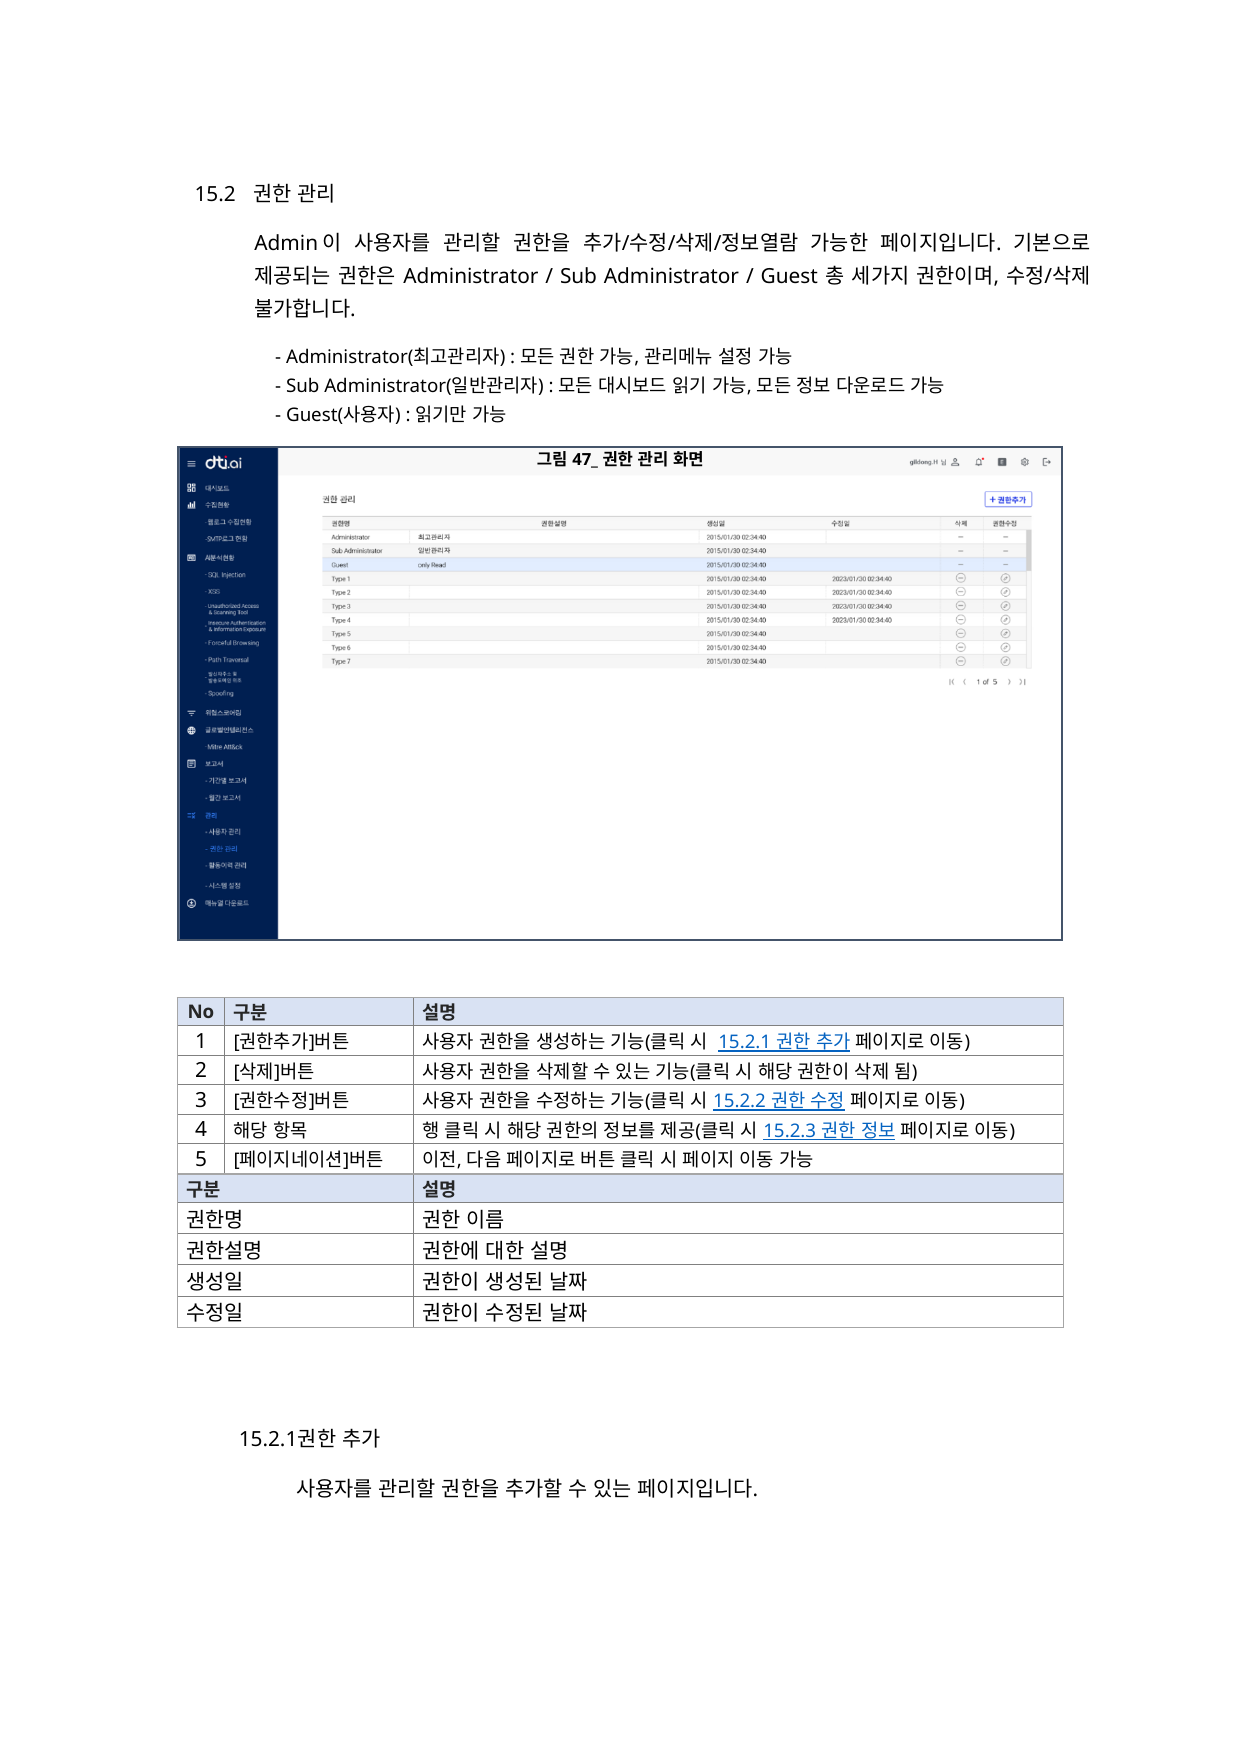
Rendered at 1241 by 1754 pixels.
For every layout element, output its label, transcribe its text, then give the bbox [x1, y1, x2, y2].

text - Administrator(최고관리자) : 모든 권한 가능, 관리메뉴 설정 가능 - Sub Administrator(일반관리자) : 모든 대시보드 읽기 가능, 모든 정보 다운로드 가능 - Guest(사용자) : 읽기만 가능 [275, 341, 1090, 427]
table_cell 권한명 [178, 1203, 413, 1233]
subtitle 권한 관리 [194, 177, 1090, 207]
table_cell 2 [178, 1056, 224, 1084]
picture [179, 448, 1061, 939]
table_cell 생성일 [178, 1265, 413, 1296]
table_header 설명 [414, 1175, 1063, 1202]
table_cell 권한설명 [178, 1234, 413, 1264]
table_cell [권한추가]버튼 [225, 1026, 413, 1054]
table_header No [178, 998, 224, 1025]
table_cell 사용자 권한을 삭제할 수 있는 기능(클릭 시 해당 권한이 삭제 됨) [414, 1056, 1063, 1084]
table_cell 사용자 권한을 수정하는 기능(클릭 시 15.2.2 권한 수정 페이지로 이동) [414, 1085, 1063, 1113]
table_cell 권한에 대한 설명 [414, 1234, 1063, 1264]
table_cell 권한이 생성된 날짜 [414, 1265, 1063, 1296]
table_cell 3 [178, 1085, 224, 1113]
table_cell 행 클릭 시 해당 권한의 정보를 제공(클릭 시 15.2.3 권한 정보 페이지로 이동) [414, 1115, 1063, 1143]
table_cell [페이지네이션]버튼 [225, 1144, 413, 1172]
table_cell 이전, 다음 페이지로 버튼 클릭 시 페이지 이동 가능 [414, 1144, 1063, 1172]
table_cell 해당 항목 [225, 1115, 413, 1143]
table_cell 4 [178, 1115, 224, 1143]
table_cell 권한 이름 [414, 1203, 1063, 1233]
table_cell 사용자 권한을 생성하는 기능(클릭 시 15.2.1 권한 추가 페이지로 이동) [414, 1026, 1063, 1054]
table_header 설명 [414, 998, 1063, 1025]
table_cell 수정일 [178, 1297, 413, 1327]
text Admin이 사용자를 관리할 권한을 추가/수정/삭제/정보열람 가능한 페이지입니다. 기본으로 제공되는 권한은 Administrator / Sub Administrator / Guest 총 세가지 권한이며, 수정/삭제 불가합니다. [254, 227, 1090, 322]
table_cell 1 [178, 1026, 224, 1054]
table_cell 5 [178, 1144, 224, 1172]
table_cell [권한수정]버튼 [225, 1085, 413, 1113]
table_header 구분 [178, 1175, 413, 1202]
table_cell 권한이 수정된 날짜 [414, 1297, 1063, 1327]
table_cell [삭제]버튼 [225, 1056, 413, 1084]
subtitle 권한 추가 [238, 1422, 1090, 1453]
text 사용자를 관리할 권한을 추가할 수 있는 페이지입니다. [296, 1472, 1090, 1502]
table_header 구분 [225, 998, 413, 1025]
